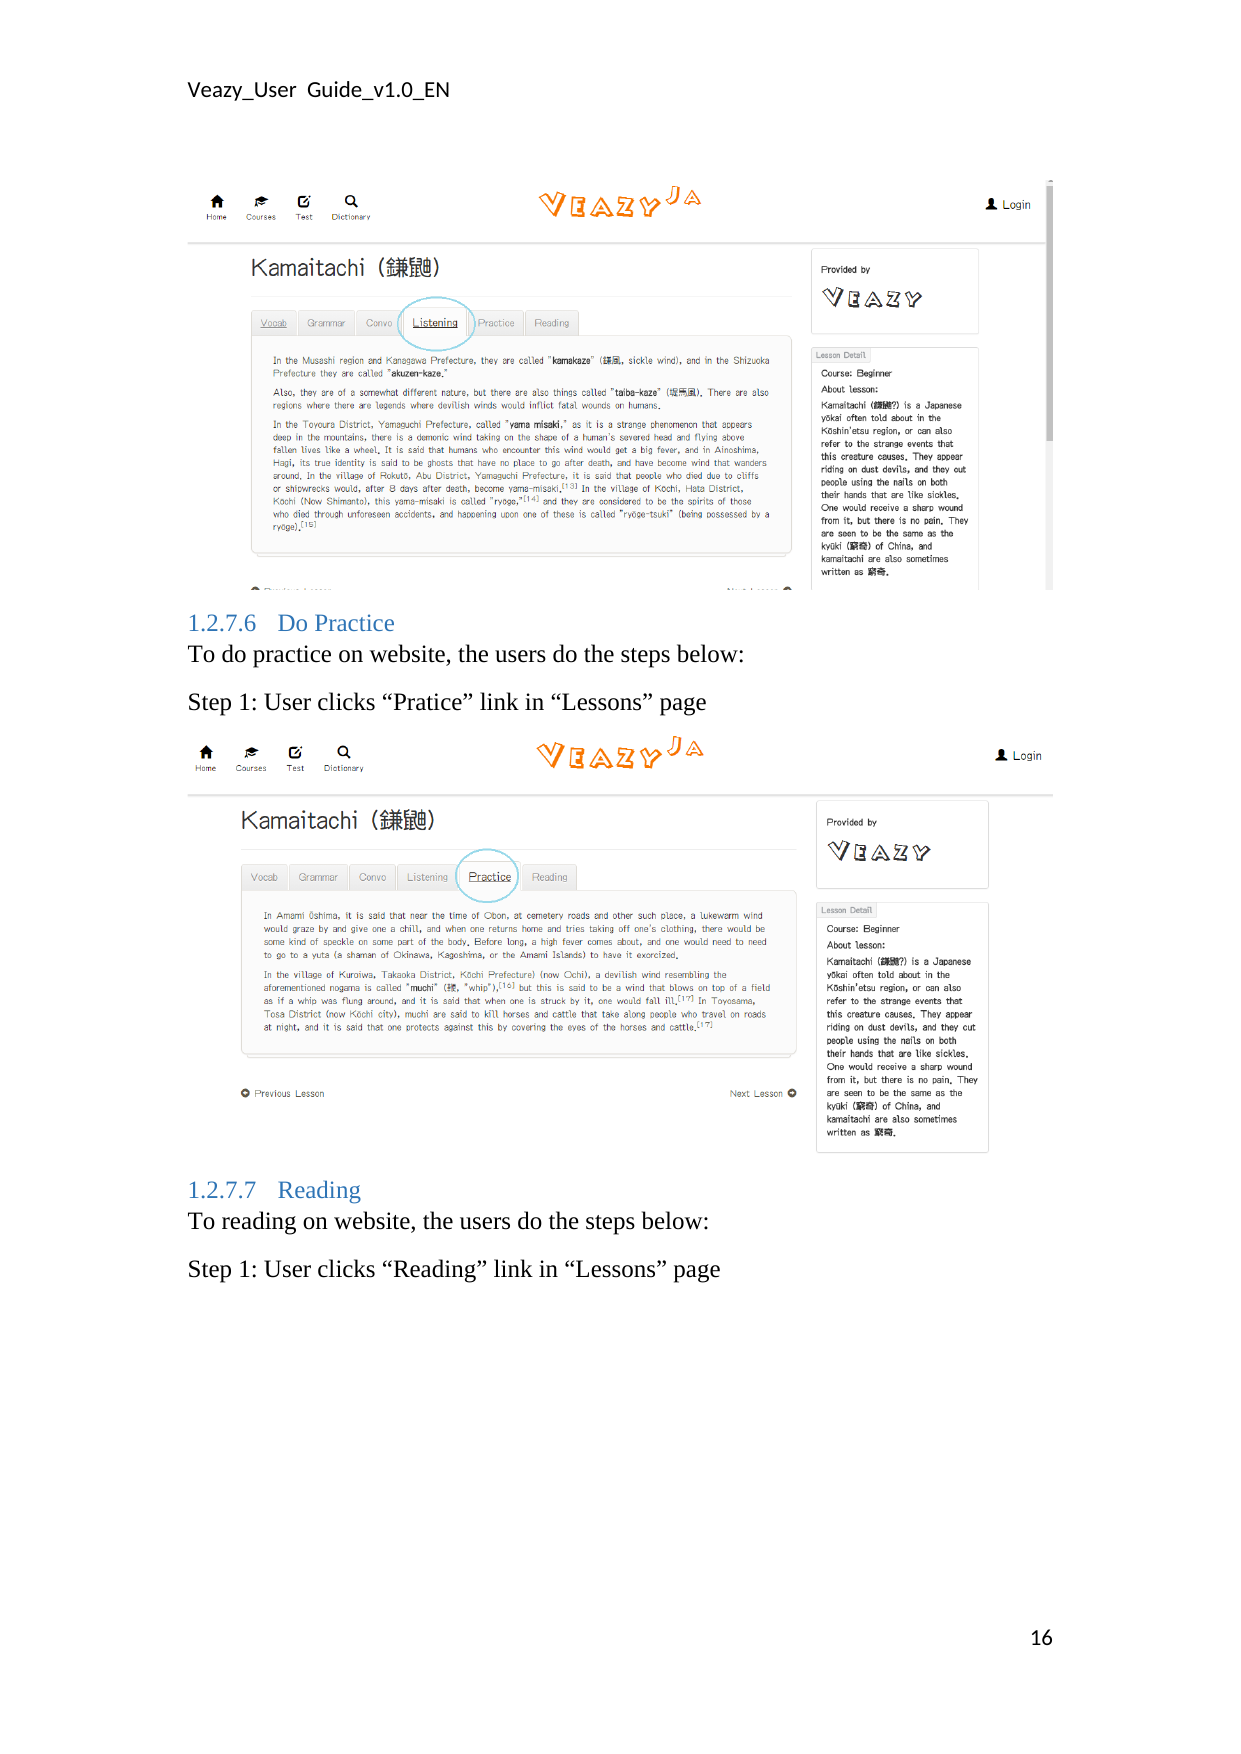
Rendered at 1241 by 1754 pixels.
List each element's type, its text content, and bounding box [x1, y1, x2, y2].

subtitle Do Practice [187, 608, 1053, 637]
text To do practice on website, the users do the steps below: [187, 639, 1053, 668]
picture [187, 180, 1053, 590]
text Step 1: User clicks “Reading” link in “Lessons” page [187, 1254, 1053, 1282]
picture [187, 734, 1053, 1157]
text To reading on website, the users do the steps below: [187, 1206, 1053, 1235]
subtitle Reading [187, 1175, 1053, 1204]
text Step 1: User clicks “Pratice” link in “Lessons” page [187, 687, 1053, 716]
